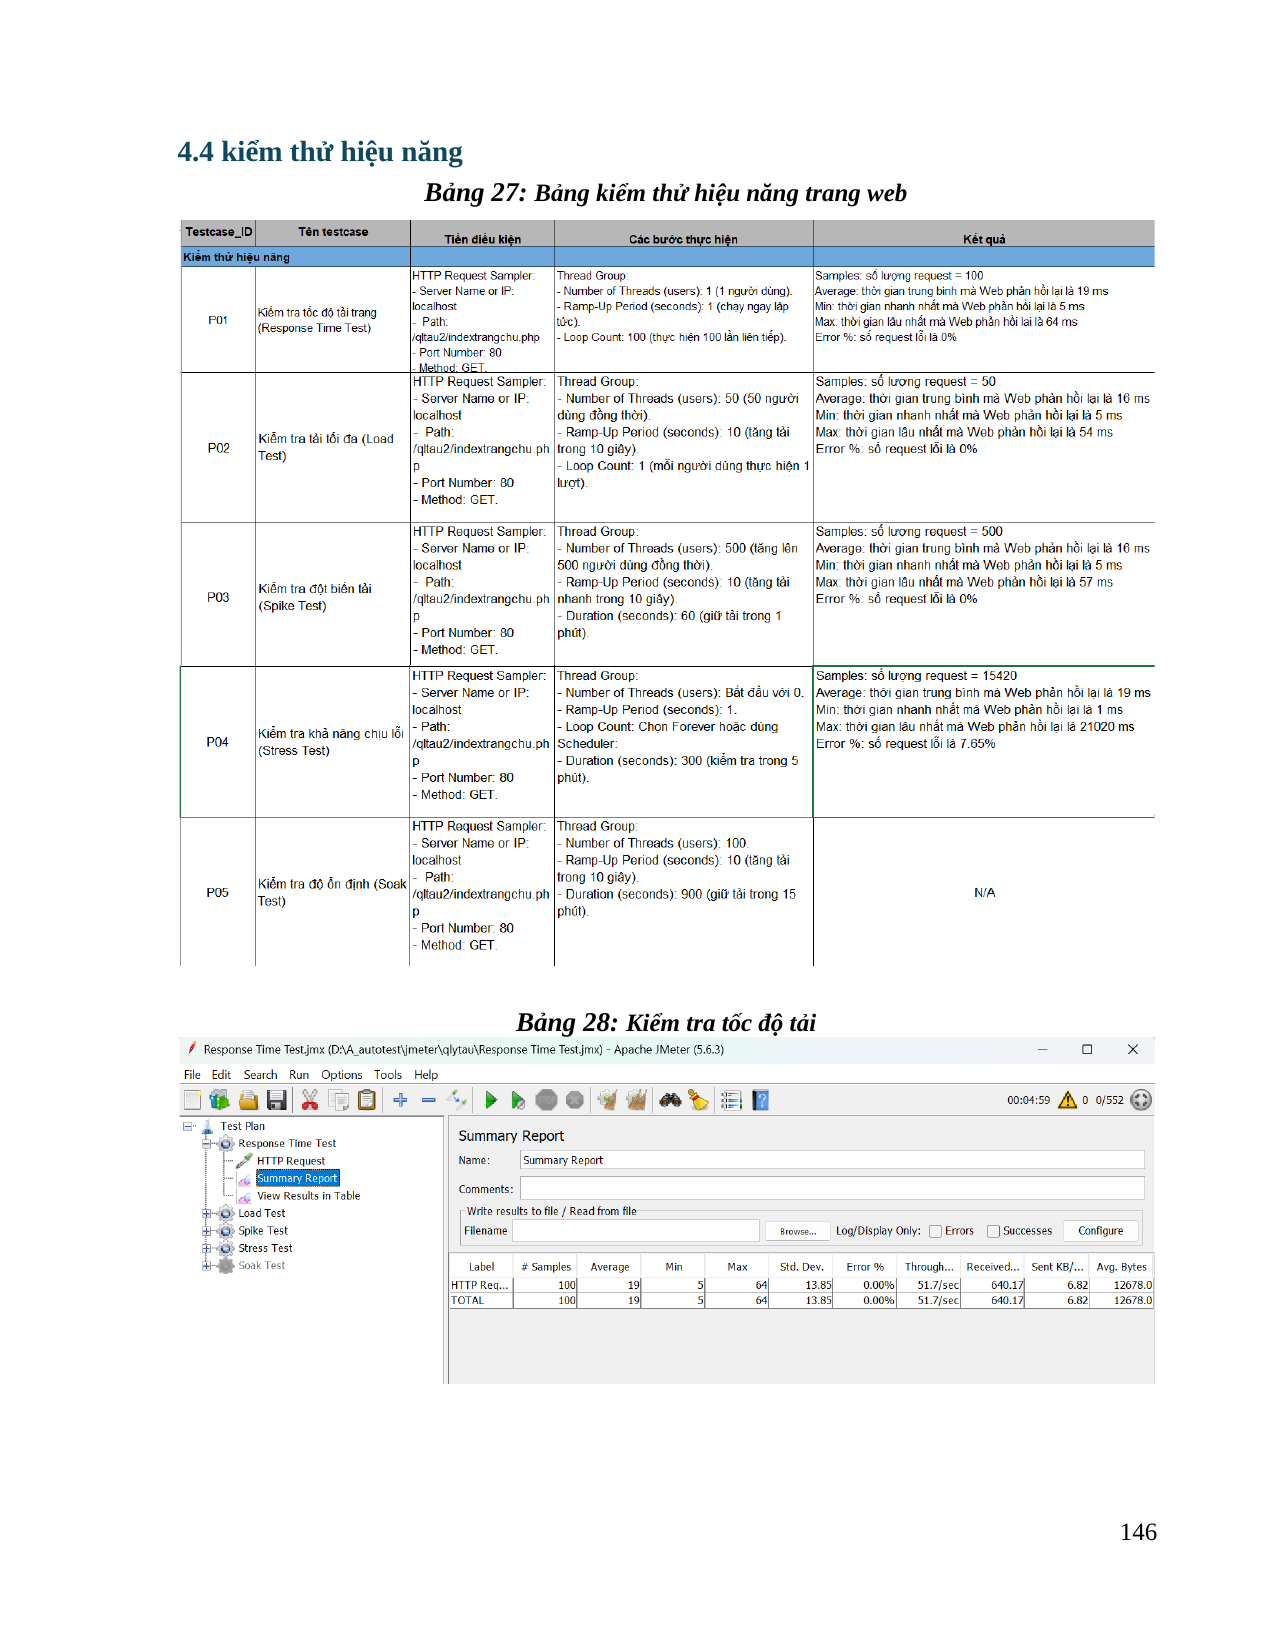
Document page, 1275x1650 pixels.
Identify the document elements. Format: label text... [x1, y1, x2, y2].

picture [179, 1037, 1155, 1384]
subtitle 4.4 kiểm thử hiệu năng [177, 134, 1157, 168]
picture [179, 220, 1155, 966]
